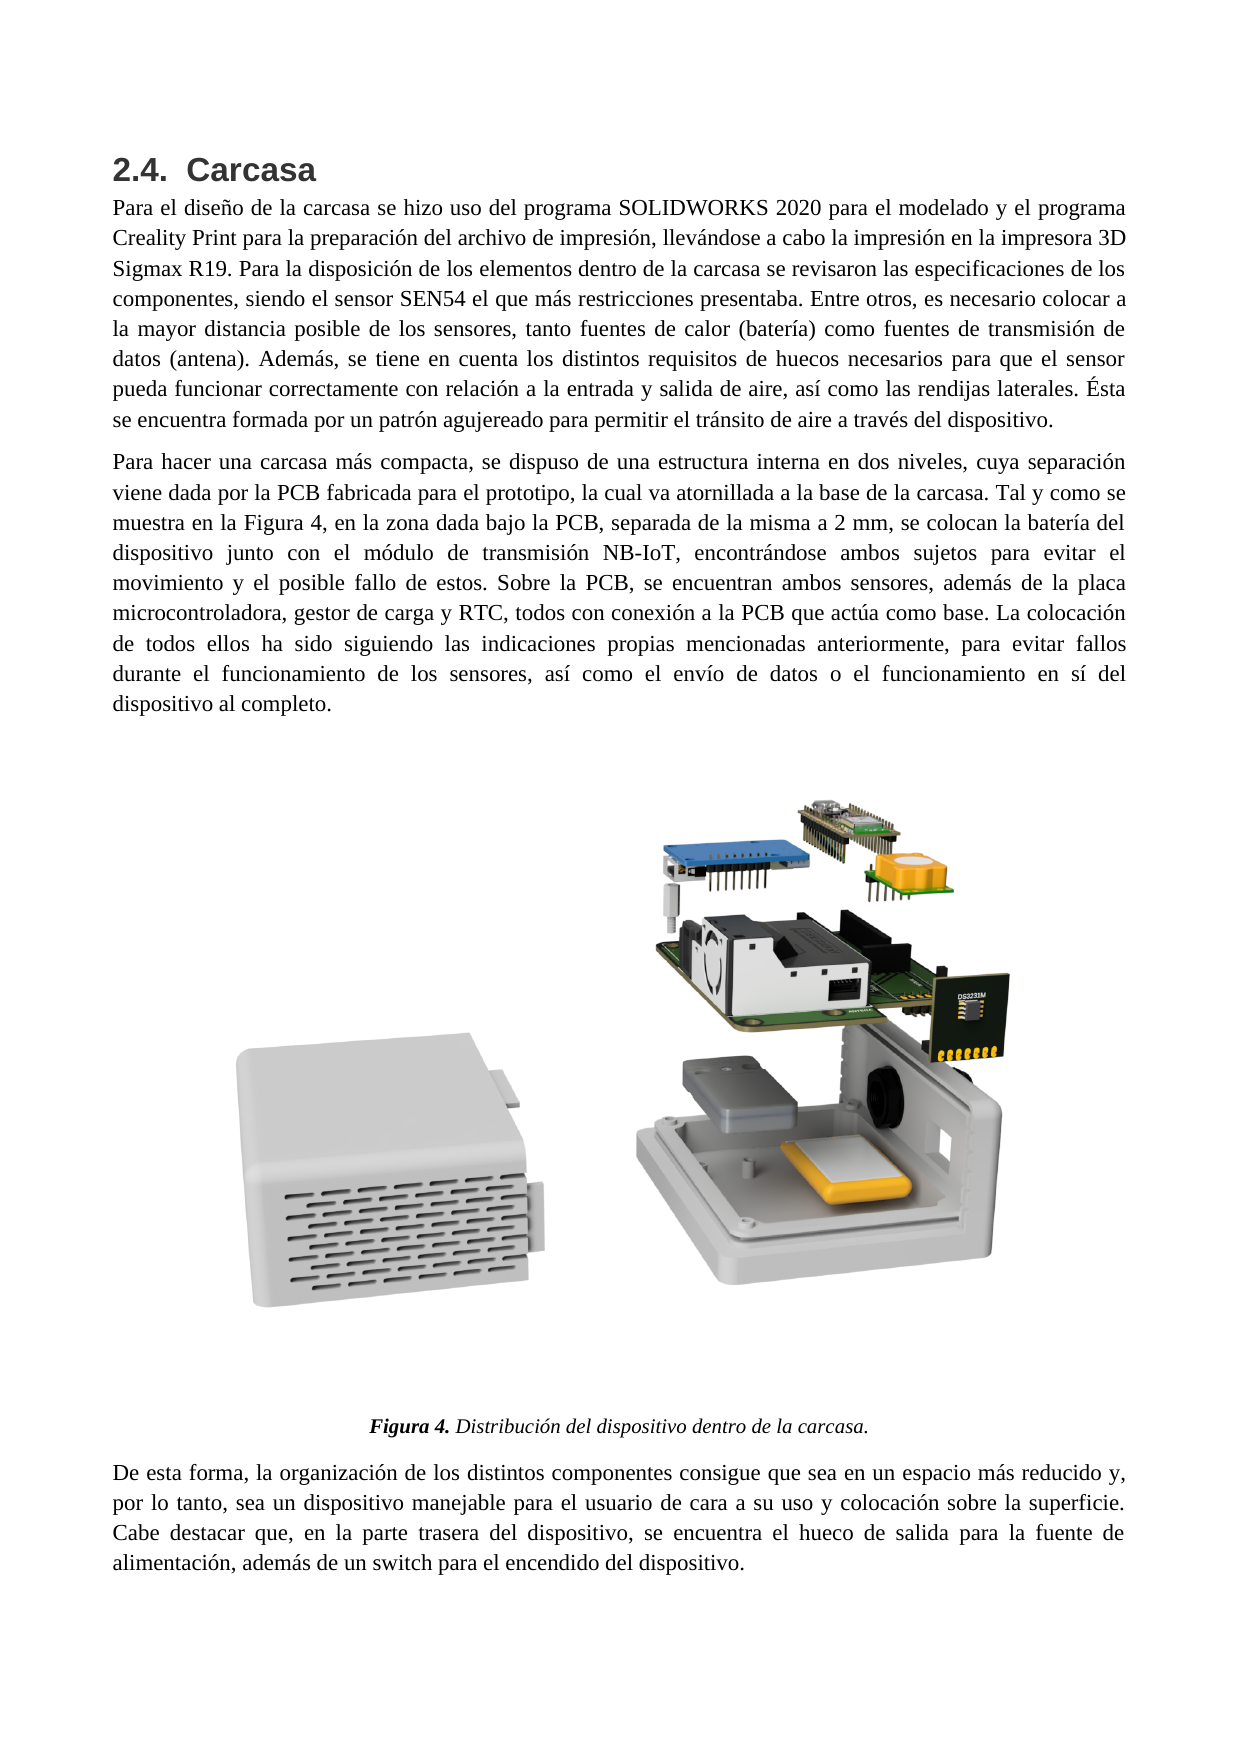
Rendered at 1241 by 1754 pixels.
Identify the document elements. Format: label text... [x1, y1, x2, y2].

text De esta forma, la organización de los distintos componentes consigue que sea en un espacio más reducido y, por lo tanto, sea un dispositivo manejable para el usuario de cara a su uso y colocación sobre la superficie. Cabe destacar que, en la parte trasera del dispositivo, se encuentra el hueco de salida para la fuente de alimentación, además de un switch para el encendido del dispositivo. [112, 1459, 1128, 1576]
subtitle Carcasa [112, 150, 1128, 188]
text Figura 4. Distribución del dispositivo dentro de la carcasa. [112, 1414, 1128, 1438]
text Para el diseño de la carcasa se hizo uso del programa SOLIDWORKS 2020 para el modelado y el programa Creality Print para la preparación del archivo de impresión, llevándose a cabo la impresión en la impresora 3D Sigmax R19. Para la disposición de los elementos dentro de la carcasa se revisaron las especificaciones de los componentes, siendo el sensor SEN54 el que más restricciones presentaba. Entre otros, es necesario colocar a la mayor distancia posible de los sensores, tanto fuentes de calor (batería) como fuentes de transmisión de datos (antena). Además, se tiene en cuenta los distintos requisitos de huecos necesarios para que el sensor pueda funcionar correctamente con relación a la entrada y salida de aire, así como las rendijas laterales. Ésta se encuentra formada por un patrón agujereado para permitir el tránsito de aire a través del dispositivo. [112, 194, 1128, 432]
text Para hacer una carcasa más compacta, se dispuso de una estructura interna en dos niveles, cuya separación viene dada por la PCB fabricada para el prototipo, la cual va atornillada a la base de la carcasa. Tal y como se muestra en la Figura 4, en la zona dada bajo la PCB, separada de la misma a 2 mm, se colocan la batería del dispositivo junto con el módulo de transmisión NB-IoT, encontrándose ambos sujetos para evitar el movimiento y el posible fallo de estos. Sobre la PCB, se encuentran ambos sensores, además de la placa microcontroladora, gestor de carga y RTC, todos con conexión a la PCB que actúa como base. La colocación de todos ellos ha sido siguiendo las indicaciones propias mencionadas anteriormente, para evitar fallos durante el funcionamiento de los sensores, así como el envío de datos o el funcionamiento en sí del dispositivo al completo. [112, 448, 1128, 716]
picture [177, 732, 1063, 1398]
